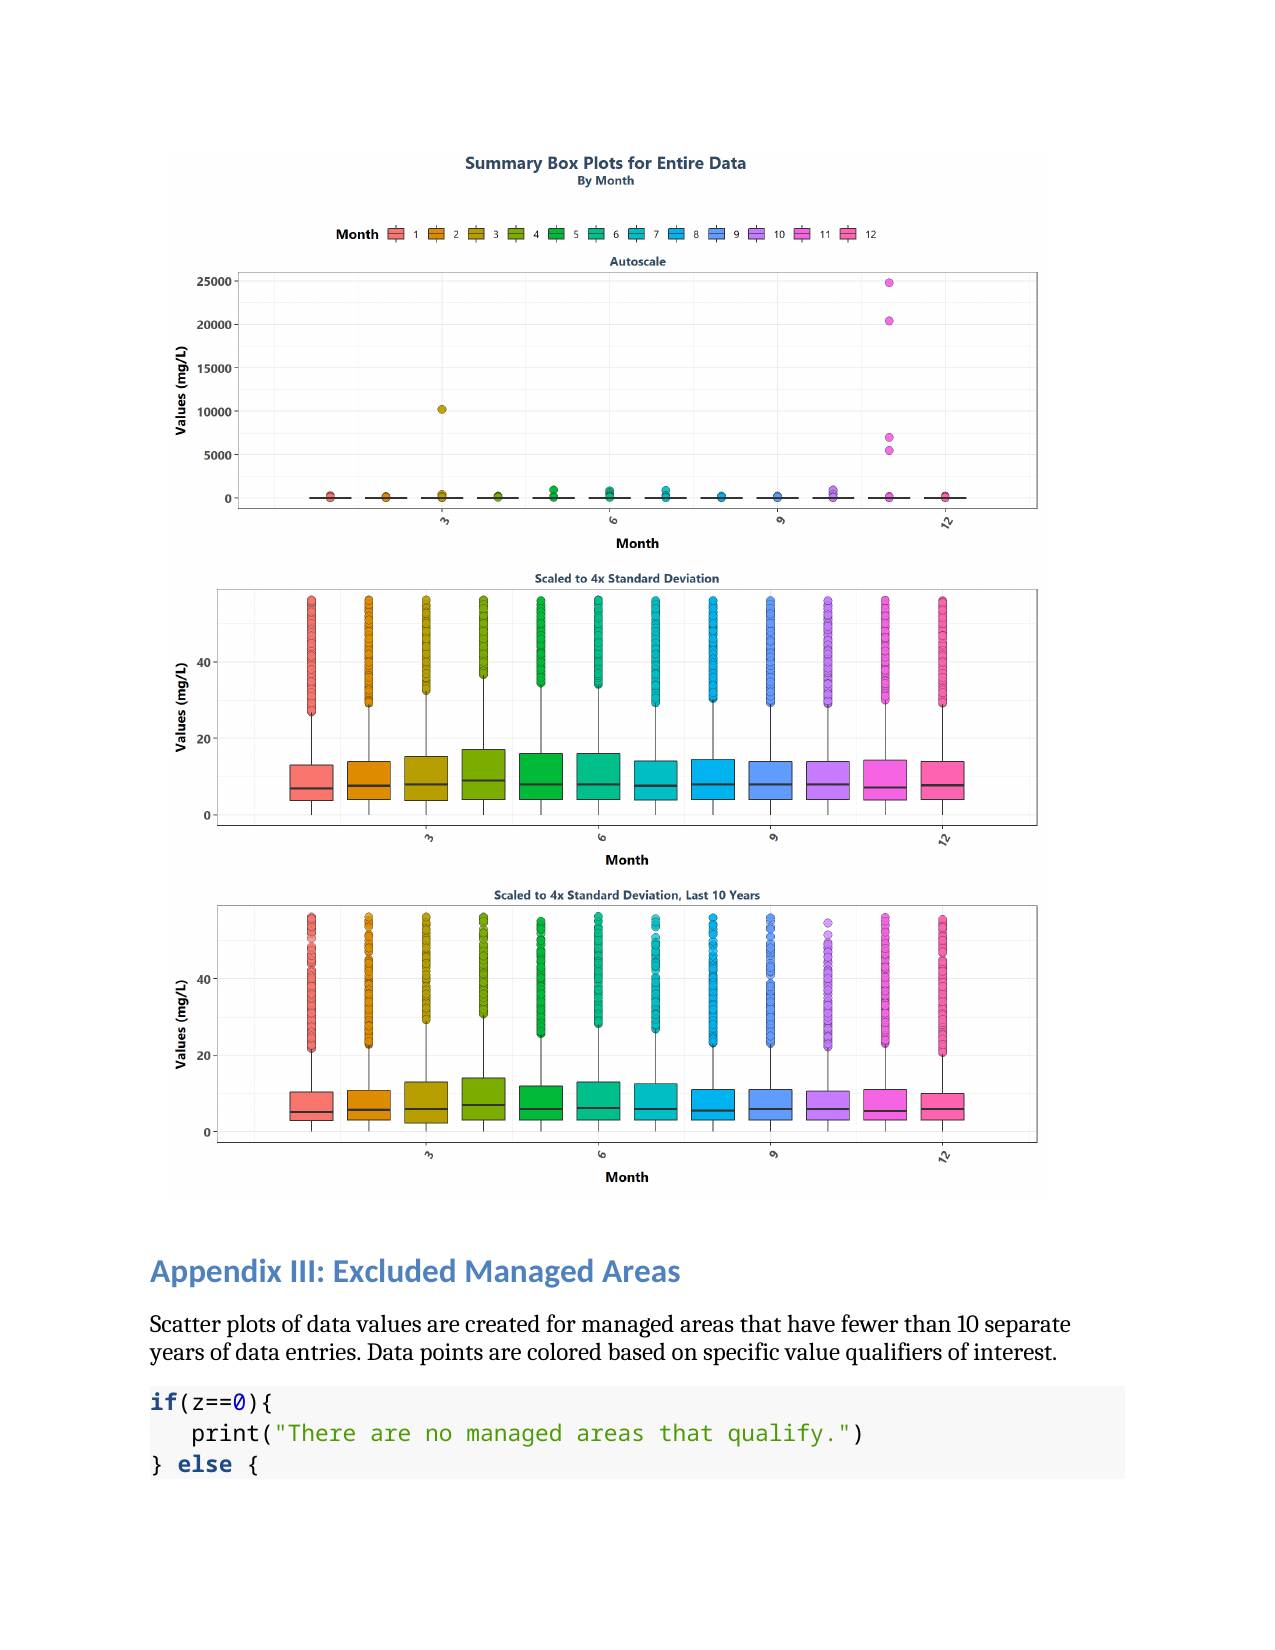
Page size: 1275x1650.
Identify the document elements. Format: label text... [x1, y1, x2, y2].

subtitle Appendix III: Excluded Managed Areas [150, 1250, 1125, 1291]
text Scatter plots of data values are created for managed areas that have fewer than 10 separate years of data entries. Data points are colored based on specific value qualifiers of interest. [150, 1309, 1125, 1367]
picture [168, 150, 1044, 1200]
